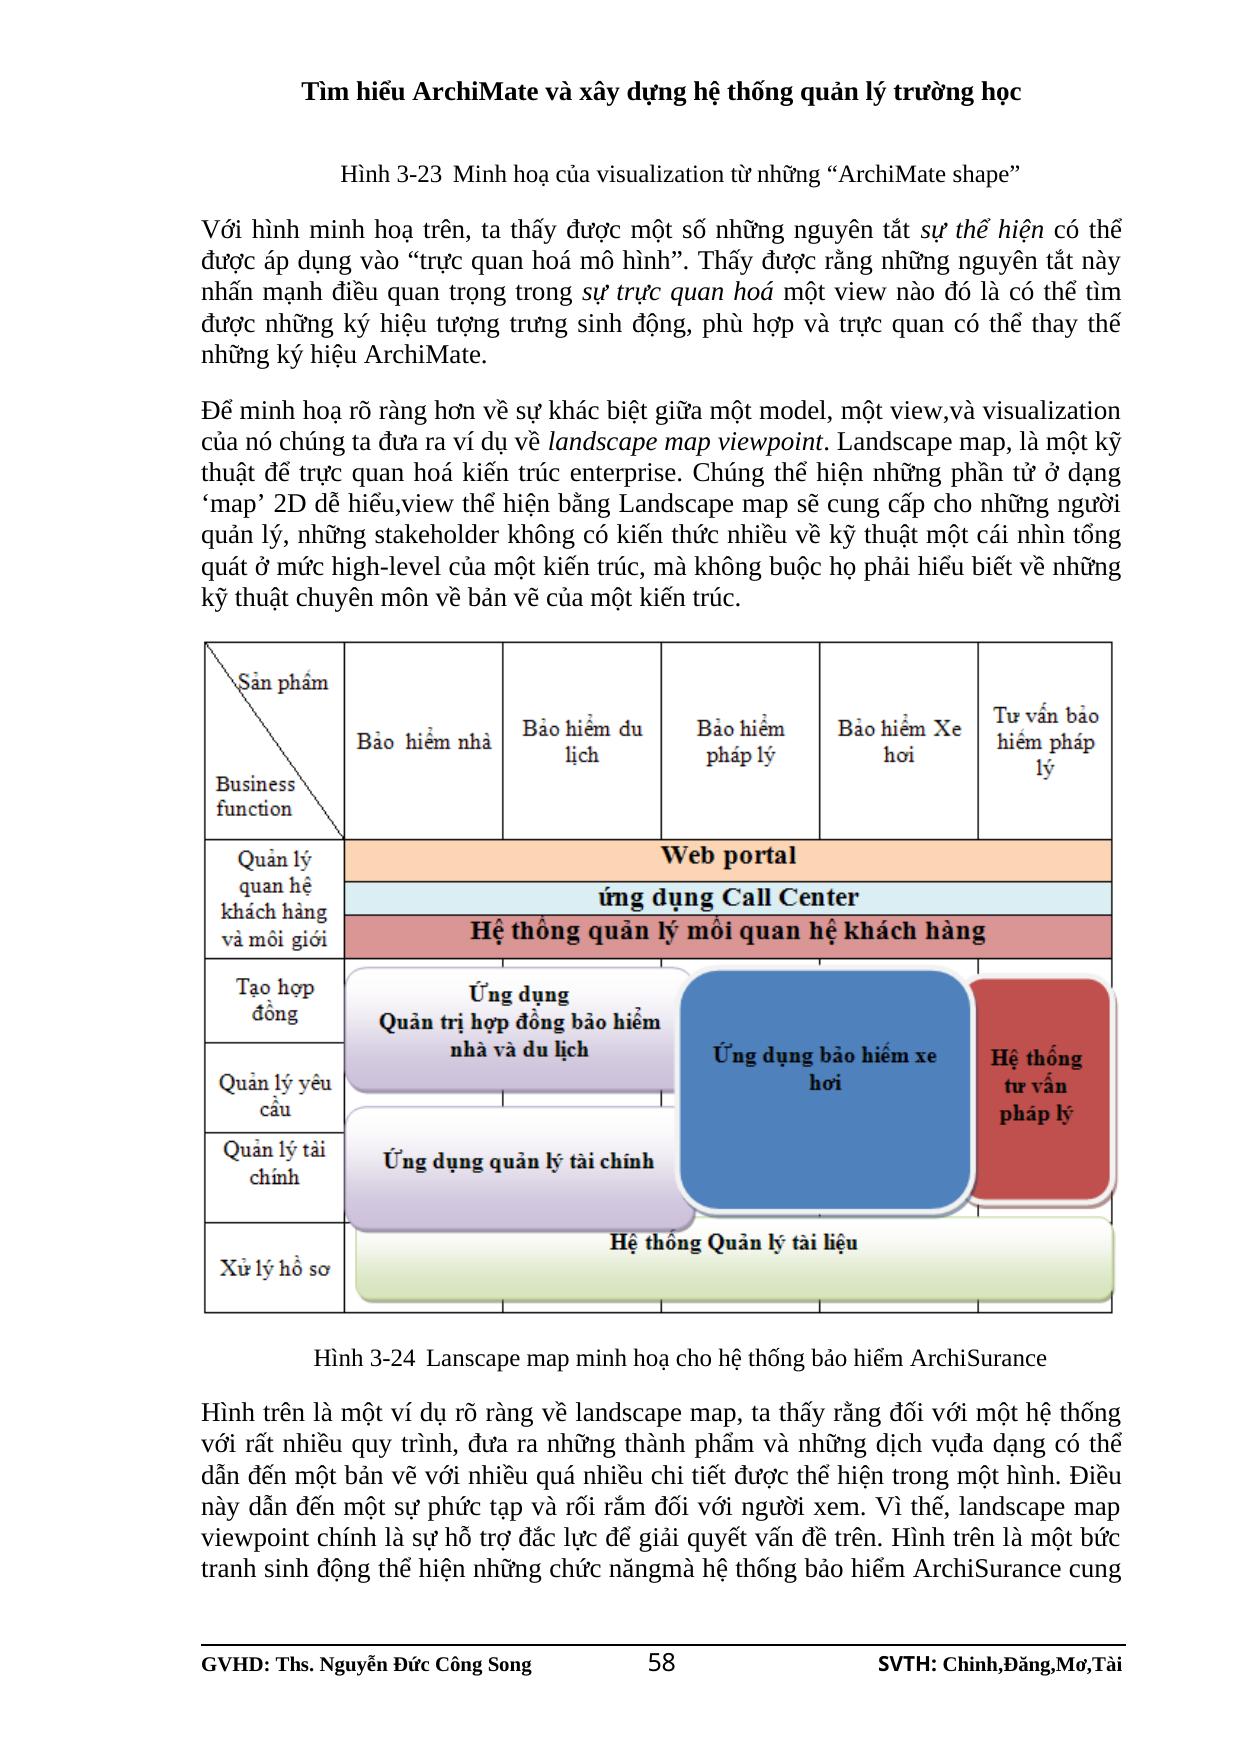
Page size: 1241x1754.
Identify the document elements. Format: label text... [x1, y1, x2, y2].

picture [200, 637, 1123, 1318]
text Lanscape map minh hoạ cho hệ thống bảo hiểm ArchiSurance [238, 1343, 1122, 1371]
text Với hình minh hoạ trên, ta thấy được một số những nguyên tắt sự thể hiện có thể được áp dụng vào “trực quan hoá mô hình”. Thấy được rằng những nguyên tắt này nhấn mạnh điều quan trọng trong sự trực quan hoá một view nào đó là có thể tìm được những ký hiệu tượng trưng sinh động, phù hợp và trực quan có thể thay thế những ký hiệu ArchiMate. [201, 213, 1122, 369]
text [201, 1396, 1122, 1583]
text Để minh hoạ rõ ràng hơn về sự khác biệt giữa một model, một view,và visualization của nó chúng ta đưa ra ví dụ về landscape map viewpoint. Landscape map, là một kỹ thuật để trực quan hoá kiến trúc enterprise. Chúng thể hiện những phần tử ở dạng ‘map’ 2D dễ hiểu,view thể hiện bằng Landscape map sẽ cung cấp cho những người quản lý, những stakeholder không có kiến thức nhiều về kỹ thuật một cái nhìn tổng quát ở mức high-level của một kiến trúc, mà không buộc họ phải hiểu biết về những kỹ thuật chuyên môn về bản vẽ của một kiến trúc. [201, 394, 1122, 612]
text Minh hoạ của visualization từ những “ArchiMate shape” [238, 159, 1122, 188]
